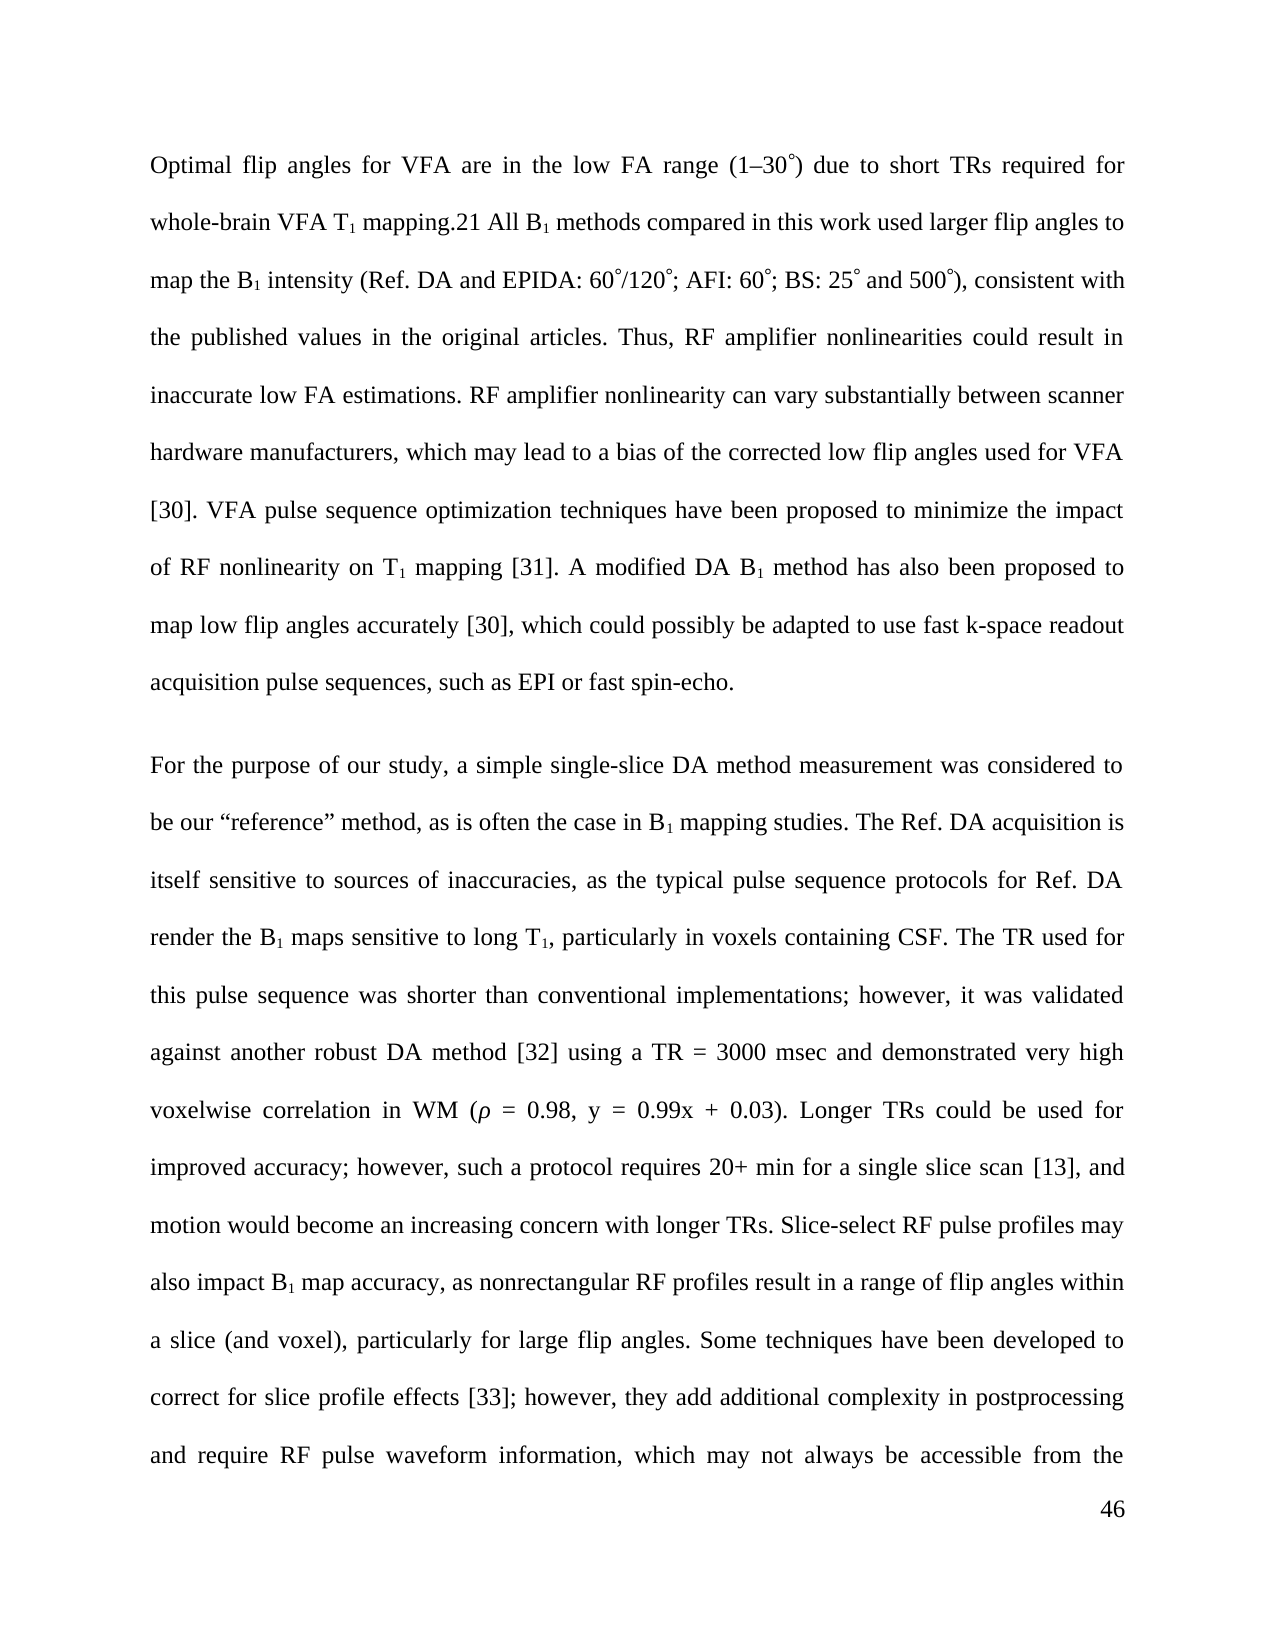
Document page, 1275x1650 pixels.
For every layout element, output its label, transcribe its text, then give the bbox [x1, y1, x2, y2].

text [150, 750, 1125, 1469]
text Optimal flip angles for VFA are in the low FA range (1–30) due to short TRs required for whole-brain VFA T1 mapping.21 All B1 methods compared in this work used larger flip angles to map the B1 intensity (Ref. DA and EPIDA: 60/120; AFI: 60; BS: 25 and 500), consistent with the published values in the original articles. Thus, RF amplifier nonlinearities could result in inaccurate low FA estimations. RF amplifier nonlinearity can vary substantially between scanner hardware manufacturers, which may lead to a bias of the corrected low flip angles used for VFA [30]. VFA pulse sequence optimization techniques have been proposed to minimize the impact of RF nonlinearity on T1 mapping [31]. A modified DA B1 method has also been proposed to map low flip angles accurately [30], which could possibly be adapted to use fast k-space readout acquisition pulse sequences, such as EPI or fast spin-echo. [150, 150, 1125, 696]
